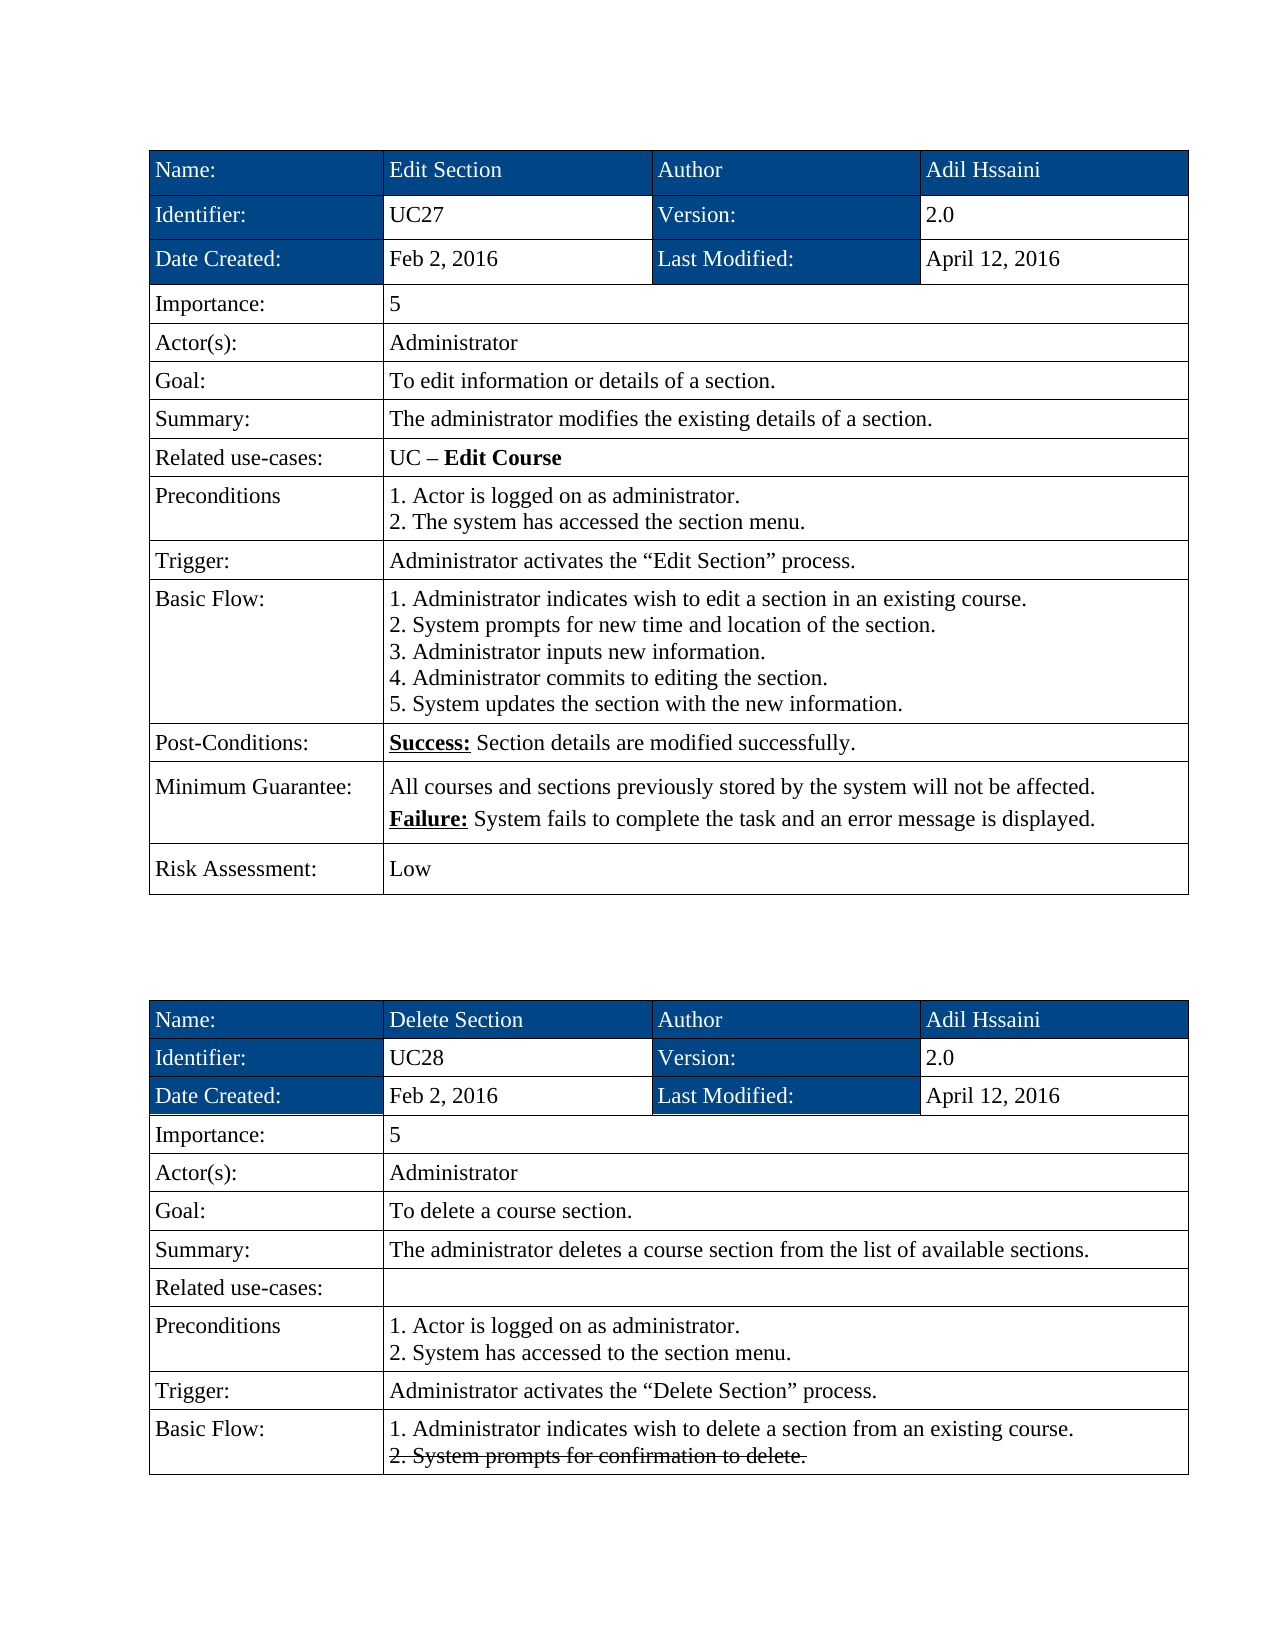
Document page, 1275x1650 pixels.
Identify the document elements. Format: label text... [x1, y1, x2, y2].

table_header Adil Hssaini [921, 151, 1188, 195]
table_cell To delete a course section. [384, 1192, 1188, 1229]
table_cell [384, 1410, 1188, 1474]
table_cell The administrator modifies the existing details of a section. [384, 400, 1188, 437]
table_cell Related use-cases: [150, 439, 383, 476]
table_header Author [653, 151, 920, 195]
table_cell Goal: [150, 362, 383, 399]
table_cell Last Modified: [653, 1077, 920, 1114]
table_cell Basic Flow: [150, 580, 383, 722]
table_header Name: [150, 1001, 383, 1038]
table_header Delete Section [384, 1001, 652, 1038]
table_cell Administrator activates the “Delete Section” process. [384, 1372, 1188, 1409]
table_cell Actor(s): [150, 1154, 383, 1191]
table_cell Feb 2, 2016 [384, 240, 652, 284]
table_cell 2.0 [921, 1039, 1188, 1076]
table_cell [384, 1269, 1188, 1306]
table_cell All courses and sections previously stored by the system will not be affected. Failure: System fails to complete the task and an error message is displayed. [384, 762, 1188, 843]
table_cell Feb 2, 2016 [384, 1077, 652, 1114]
table_cell 1. Actor is logged on as administrator. 2. System has accessed to the section menu. [384, 1307, 1188, 1371]
table_cell UC – Edit Course [384, 439, 1188, 476]
table_cell Summary: [150, 400, 383, 437]
table_cell 5 [384, 1116, 1188, 1153]
table_cell Post-Conditions: [150, 724, 383, 761]
table_cell Importance: [150, 285, 383, 322]
table_cell UC28 [384, 1039, 652, 1076]
table_cell Basic Flow: [150, 1410, 383, 1474]
table_cell 1. Actor is logged on as administrator. 2. The system has accessed the section menu. [384, 477, 1188, 540]
table_cell The administrator deletes a course section from the list of available sections. [384, 1231, 1188, 1268]
table_cell Goal: [150, 1192, 383, 1229]
table_cell Preconditions [150, 1307, 383, 1371]
table_cell Preconditions [150, 477, 383, 540]
table_cell To edit information or details of a section. [384, 362, 1188, 399]
table_cell Related use-cases: [150, 1269, 383, 1306]
table_cell Identifier: [150, 196, 383, 239]
table_cell Version: [653, 1039, 920, 1076]
table_cell Summary: [150, 1231, 383, 1268]
table_header Name: [150, 151, 383, 195]
table_cell Minimum Guarantee: [150, 762, 383, 843]
table_cell 1. Administrator indicates wish to edit a section in an existing course. 2. System prompts for new time and location of the section. 3. Administrator inputs new information. 4. Administrator commits to editing the section. 5. System updates the section with the new information. [384, 580, 1188, 722]
table_cell Version: [653, 196, 920, 239]
table_header Edit Section [384, 151, 652, 195]
table_cell Administrator activates the “Edit Section” process. [384, 541, 1188, 579]
table_cell UC27 [384, 196, 652, 239]
table_cell Importance: [150, 1116, 383, 1153]
table_cell 5 [384, 285, 1188, 322]
table_cell 2.0 [921, 196, 1188, 239]
table_cell Trigger: [150, 1372, 383, 1409]
table_cell April 12, 2016 [921, 240, 1188, 284]
table_cell April 12, 2016 [921, 1077, 1188, 1114]
table_cell Administrator [384, 1154, 1188, 1191]
table_cell Risk Assessment: [150, 844, 383, 893]
table_cell Date Created: [150, 1077, 383, 1114]
table_header Adil Hssaini [921, 1001, 1188, 1038]
table_cell Success: Section details are modified successfully. [384, 724, 1188, 761]
table_cell Administrator [384, 324, 1188, 361]
table_cell Date Created: [150, 240, 383, 284]
table_cell Low [384, 844, 1188, 893]
table_cell Trigger: [150, 541, 383, 579]
table_cell Actor(s): [150, 324, 383, 361]
table_cell Identifier: [150, 1039, 383, 1076]
table_header Author [653, 1001, 920, 1038]
table_cell Last Modified: [653, 240, 920, 284]
